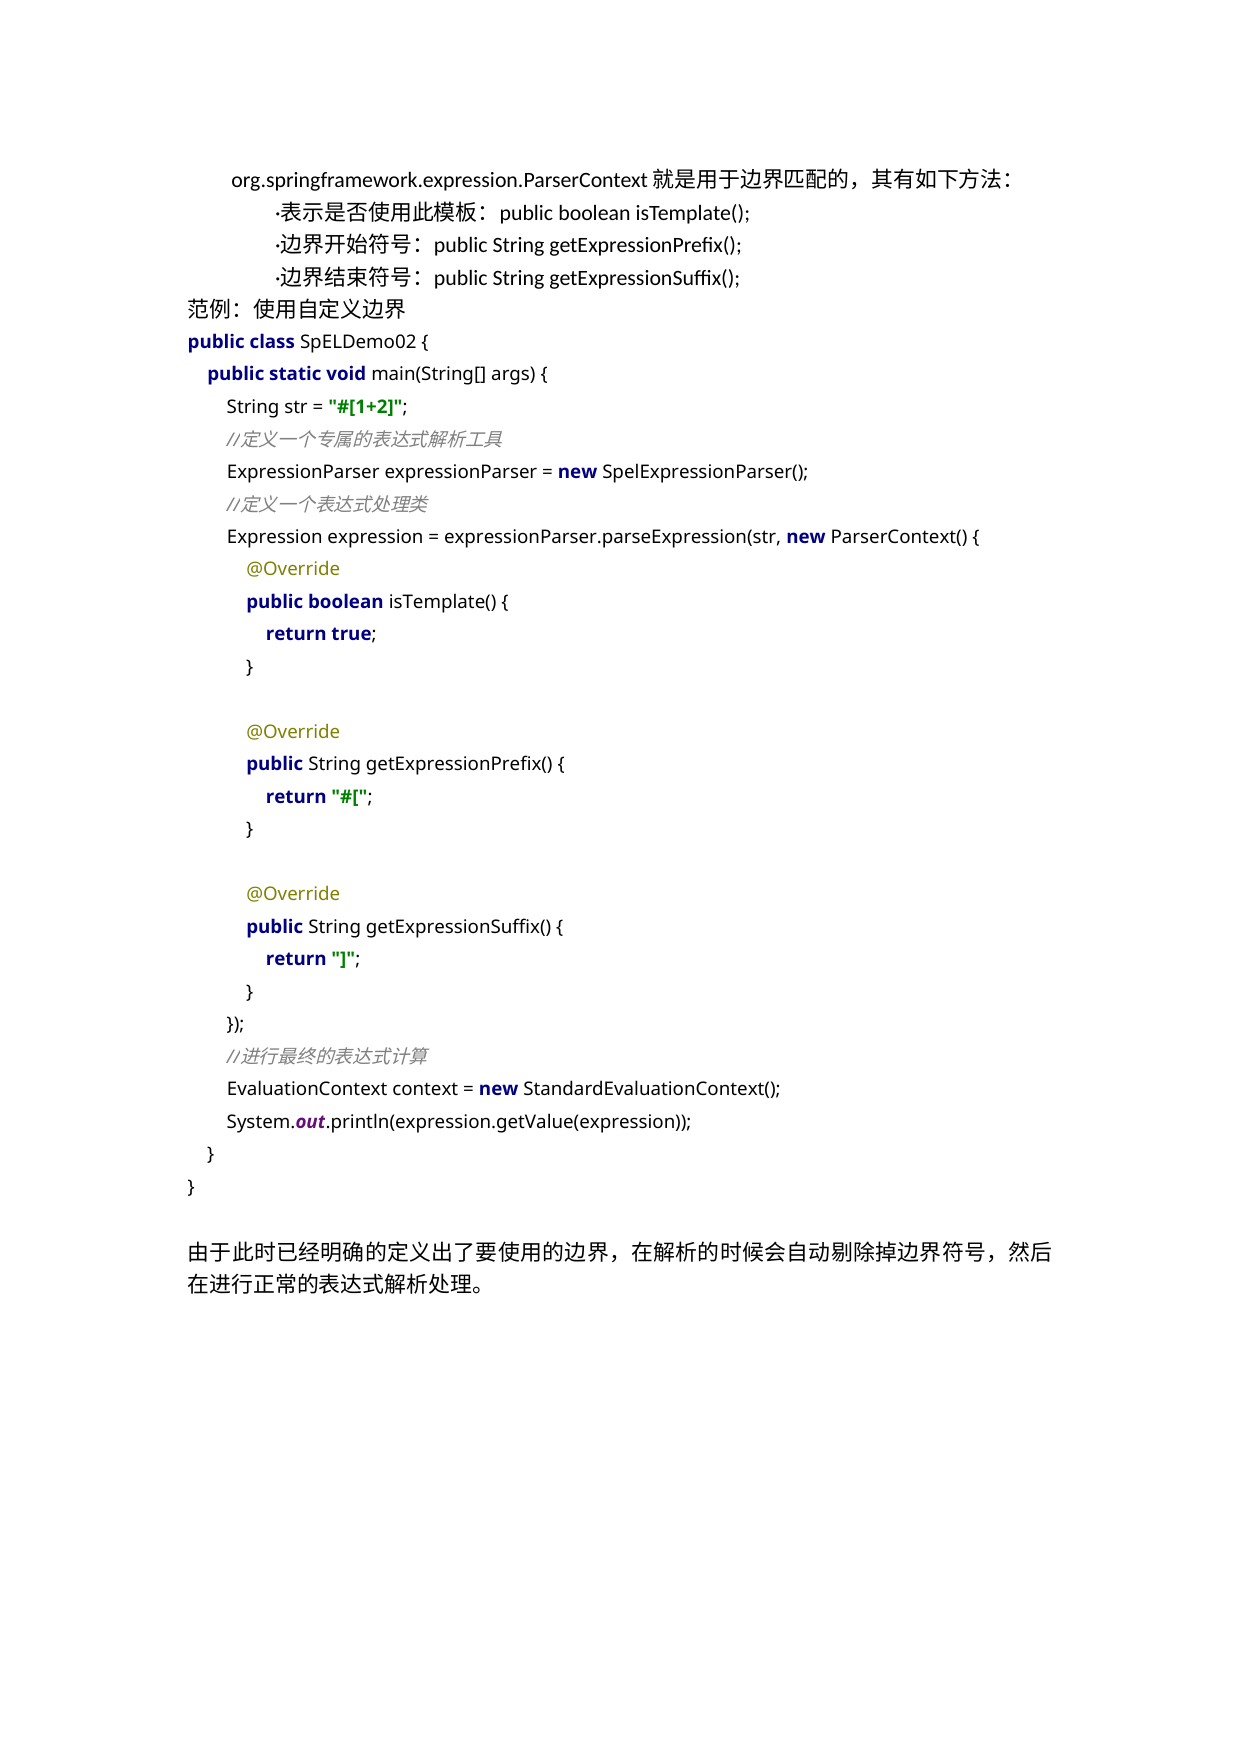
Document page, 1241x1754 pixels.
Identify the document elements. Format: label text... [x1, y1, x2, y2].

list ·表示是否使用此模板：public boolean isTemplate(); [231, 194, 1053, 227]
list ·边界开始符号：public String getExpressionPrefix(); [231, 227, 1053, 259]
text public class SpELDemo02 { public static void main(String[] args) { String str = "#[1+2]"; //定义一个专属的表达式解析工具 ExpressionParser expressionParser = new SpelExpressionParser(); //定义一个表达式处理类 Expression expression = expressionParser.parseExpression(str, new ParserContext() { @Override public boolean isTemplate() { return true; } @Override public String getExpressionPrefix() { return "#["; } @Override public String getExpressionSuffix() { return "]"; } }); //进行最终的表达式计算 EvaluationContext context = new StandardEvaluationContext(); System.out.println(expression.getValue(expression)); } } [187, 324, 1053, 1202]
list ·边界结束符号：public String getExpressionSuffix(); [231, 259, 1053, 292]
list org.springframework.expression.ParserContext就是用于边界匹配的，其有如下方法： [187, 162, 1053, 194]
list 由于此时已经明确的定义出了要使用的边界，在解析的时候会自动剔除掉边界符号，然后在进行正常的表达式解析处理。 [187, 1234, 1053, 1299]
list 范例：使用自定义边界 [187, 292, 1053, 324]
